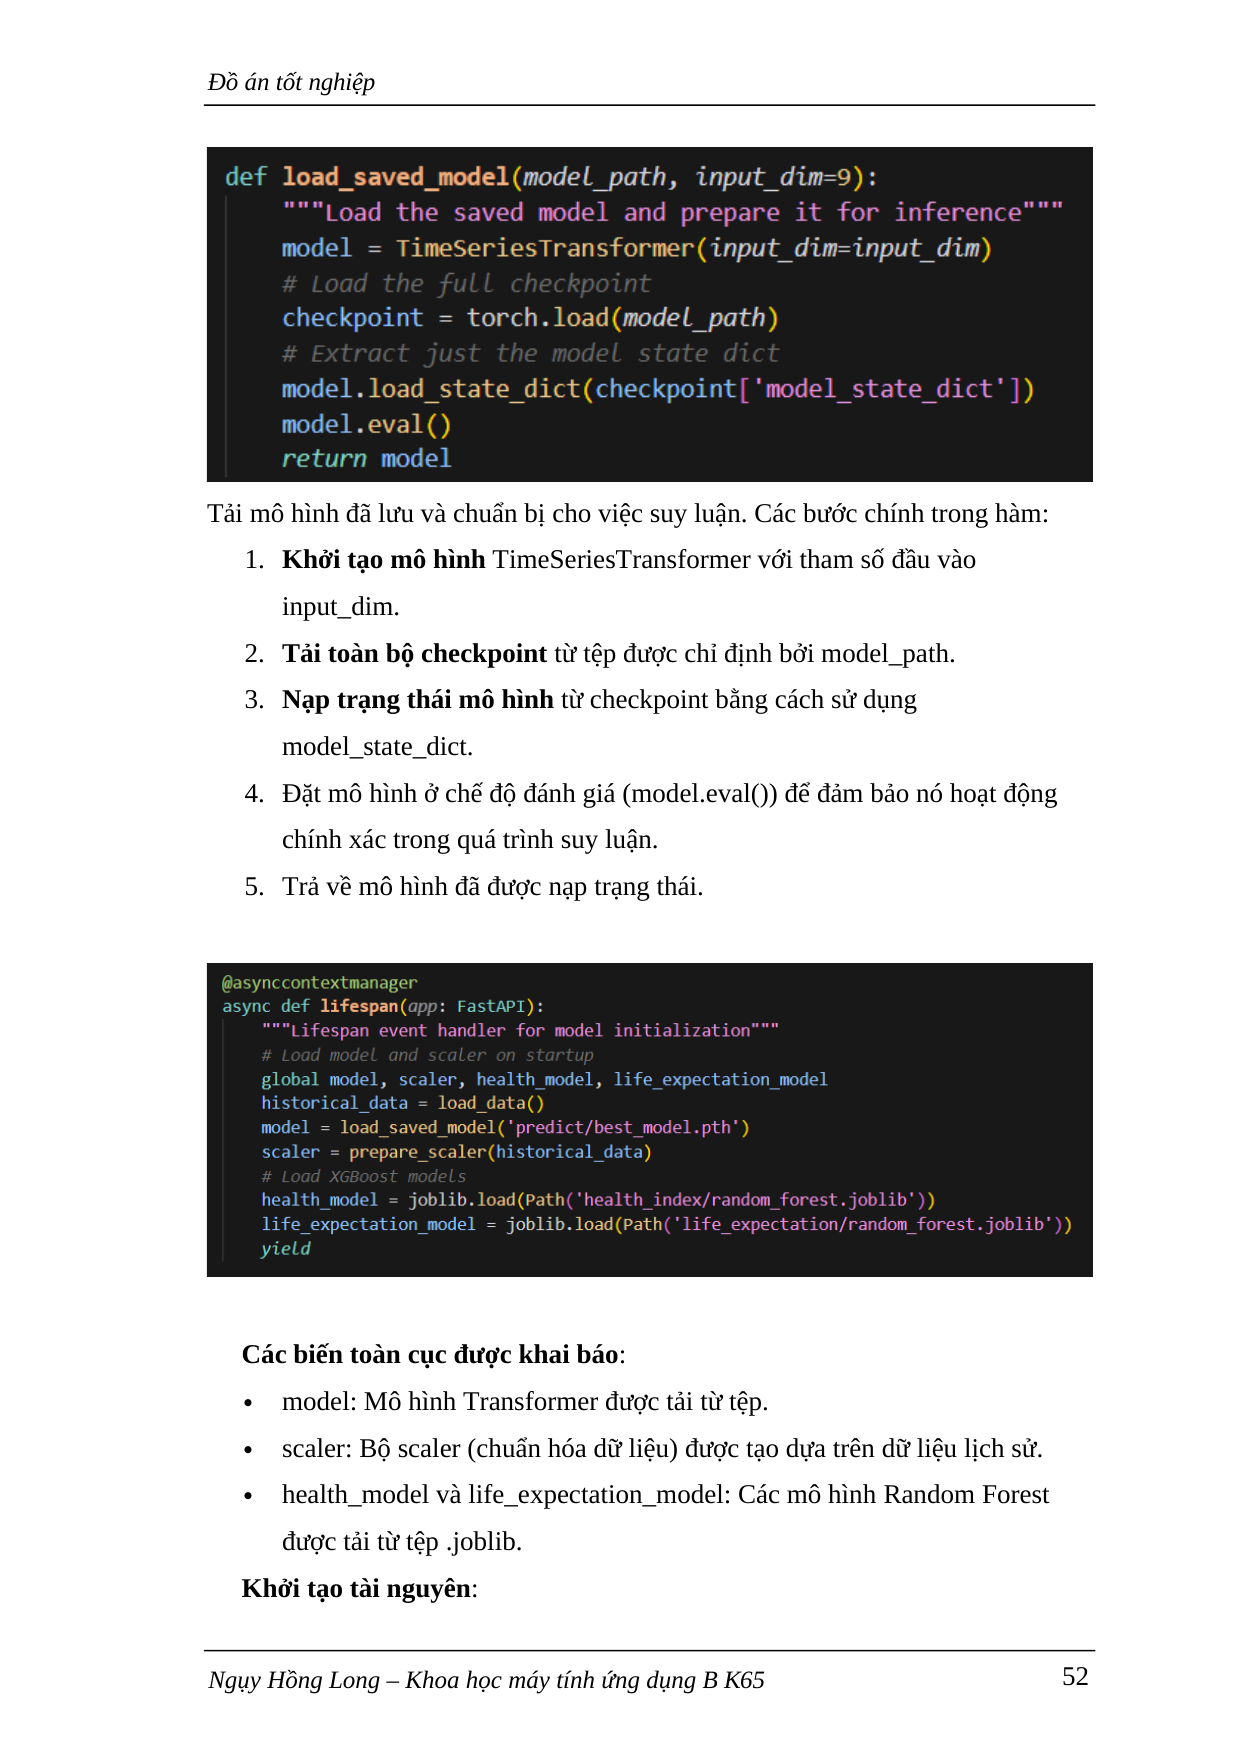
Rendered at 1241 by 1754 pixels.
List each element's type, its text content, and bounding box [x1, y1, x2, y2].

text  Các biến toàn cục được khai báo: [207, 1338, 1092, 1369]
list scaler: Bộ scaler (chuẩn hóa dữ liệu) được tạo dựa trên dữ liệu lịch sử. [244, 1432, 1092, 1463]
picture [206, 147, 1093, 482]
list Khởi tạo mô hình TimeSeriesTransformer với tham số đầu vào input_dim. [244, 544, 1092, 621]
list Tải toàn bộ checkpoint từ tệp được chỉ định bởi model_path. [244, 637, 1092, 668]
list Đặt mô hình ở chế độ đánh giá (model.eval()) để đảm bảo nó hoạt động chính xác trong quá trình suy luận. [244, 777, 1092, 855]
text  Khởi tạo tài nguyên: [207, 1572, 1092, 1603]
list Nạp trạng thái mô hình từ checkpoint bằng cách sử dụng model_state_dict. [244, 684, 1092, 761]
list health_model và life_expectation_model: Các mô hình Random Forest được tải từ tệp .joblib. [244, 1478, 1092, 1556]
text Tải mô hình đã lưu và chuẩn bị cho việc suy luận. Các bước chính trong hàm: [207, 497, 1092, 528]
list model: Mô hình Transformer được tải từ tệp. [244, 1385, 1092, 1416]
list Trả về mô hình đã được nạp trạng thái. [244, 870, 1092, 901]
picture [206, 963, 1093, 1277]
